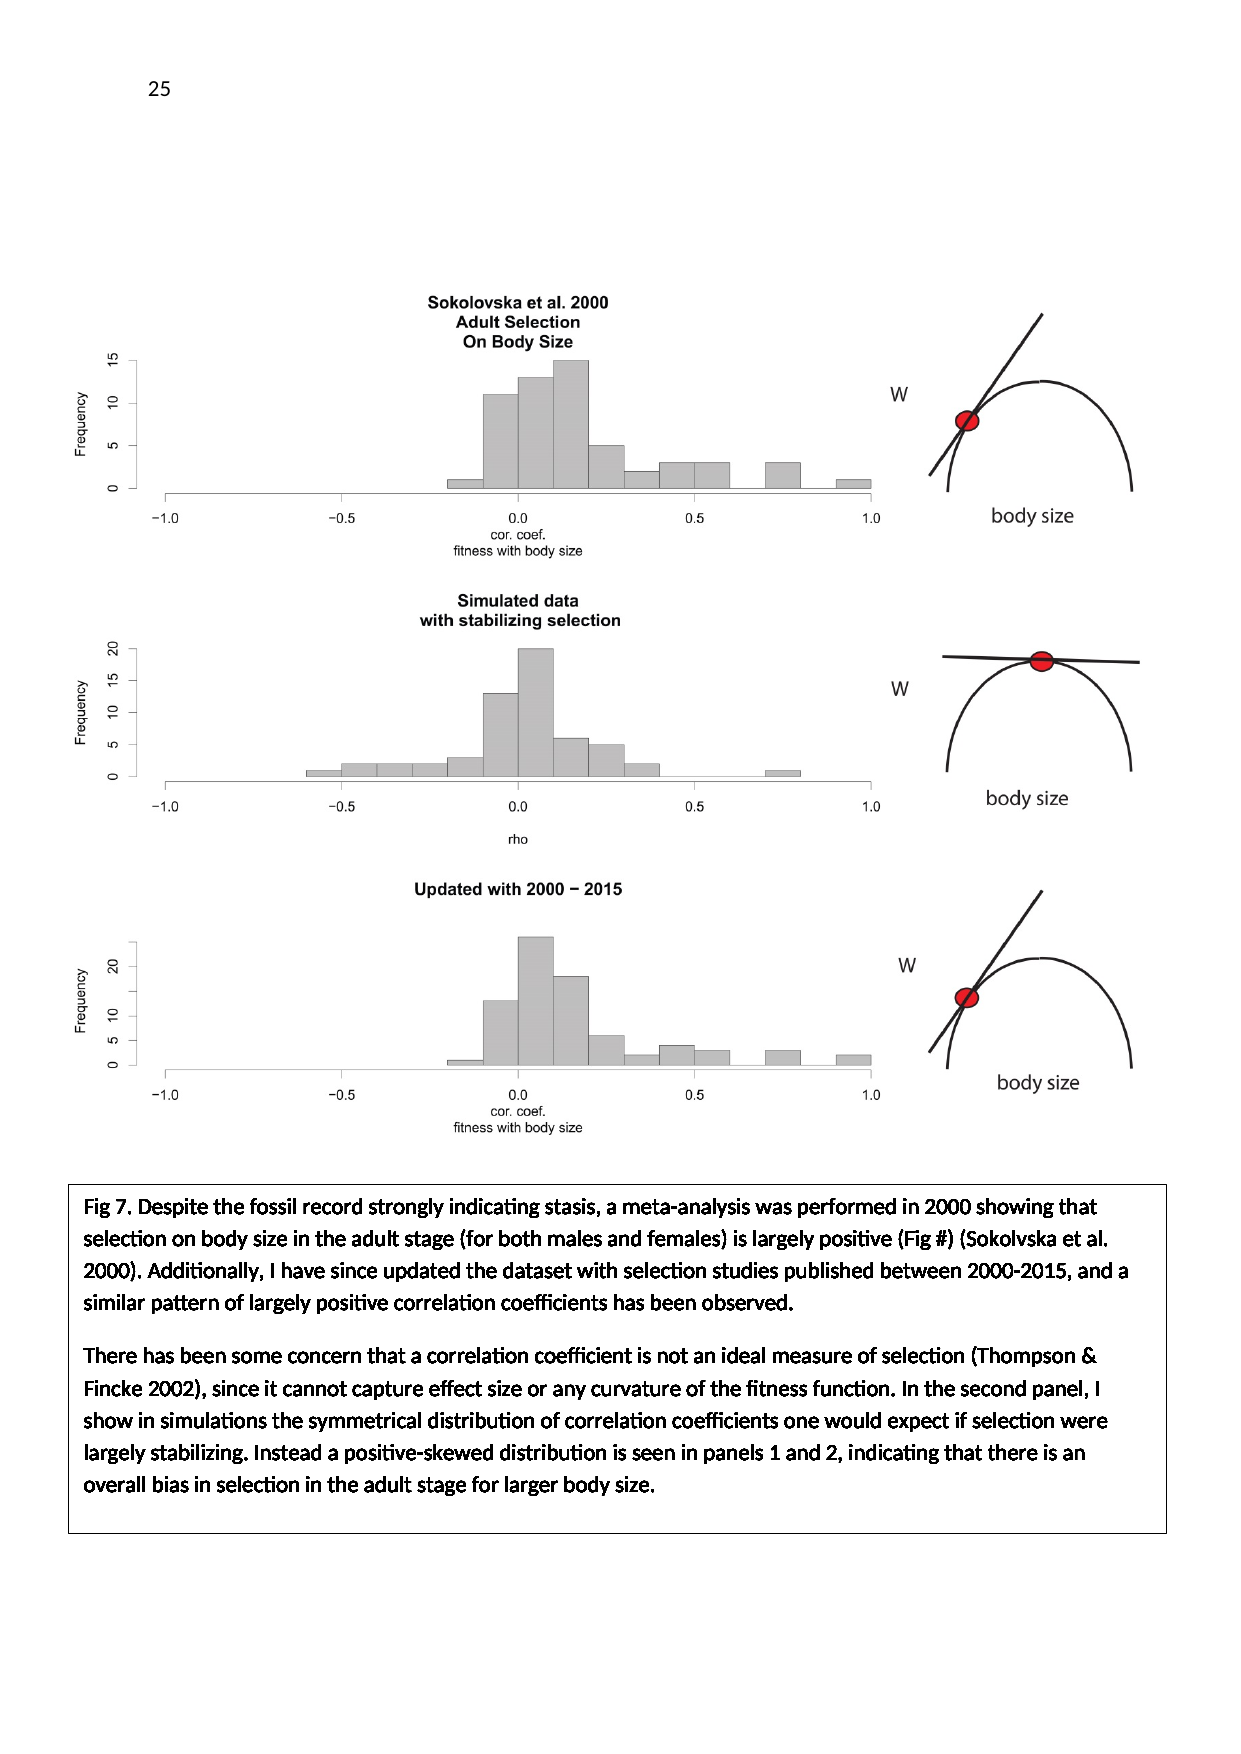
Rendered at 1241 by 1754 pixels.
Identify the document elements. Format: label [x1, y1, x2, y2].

picture [68, 287, 1142, 1139]
